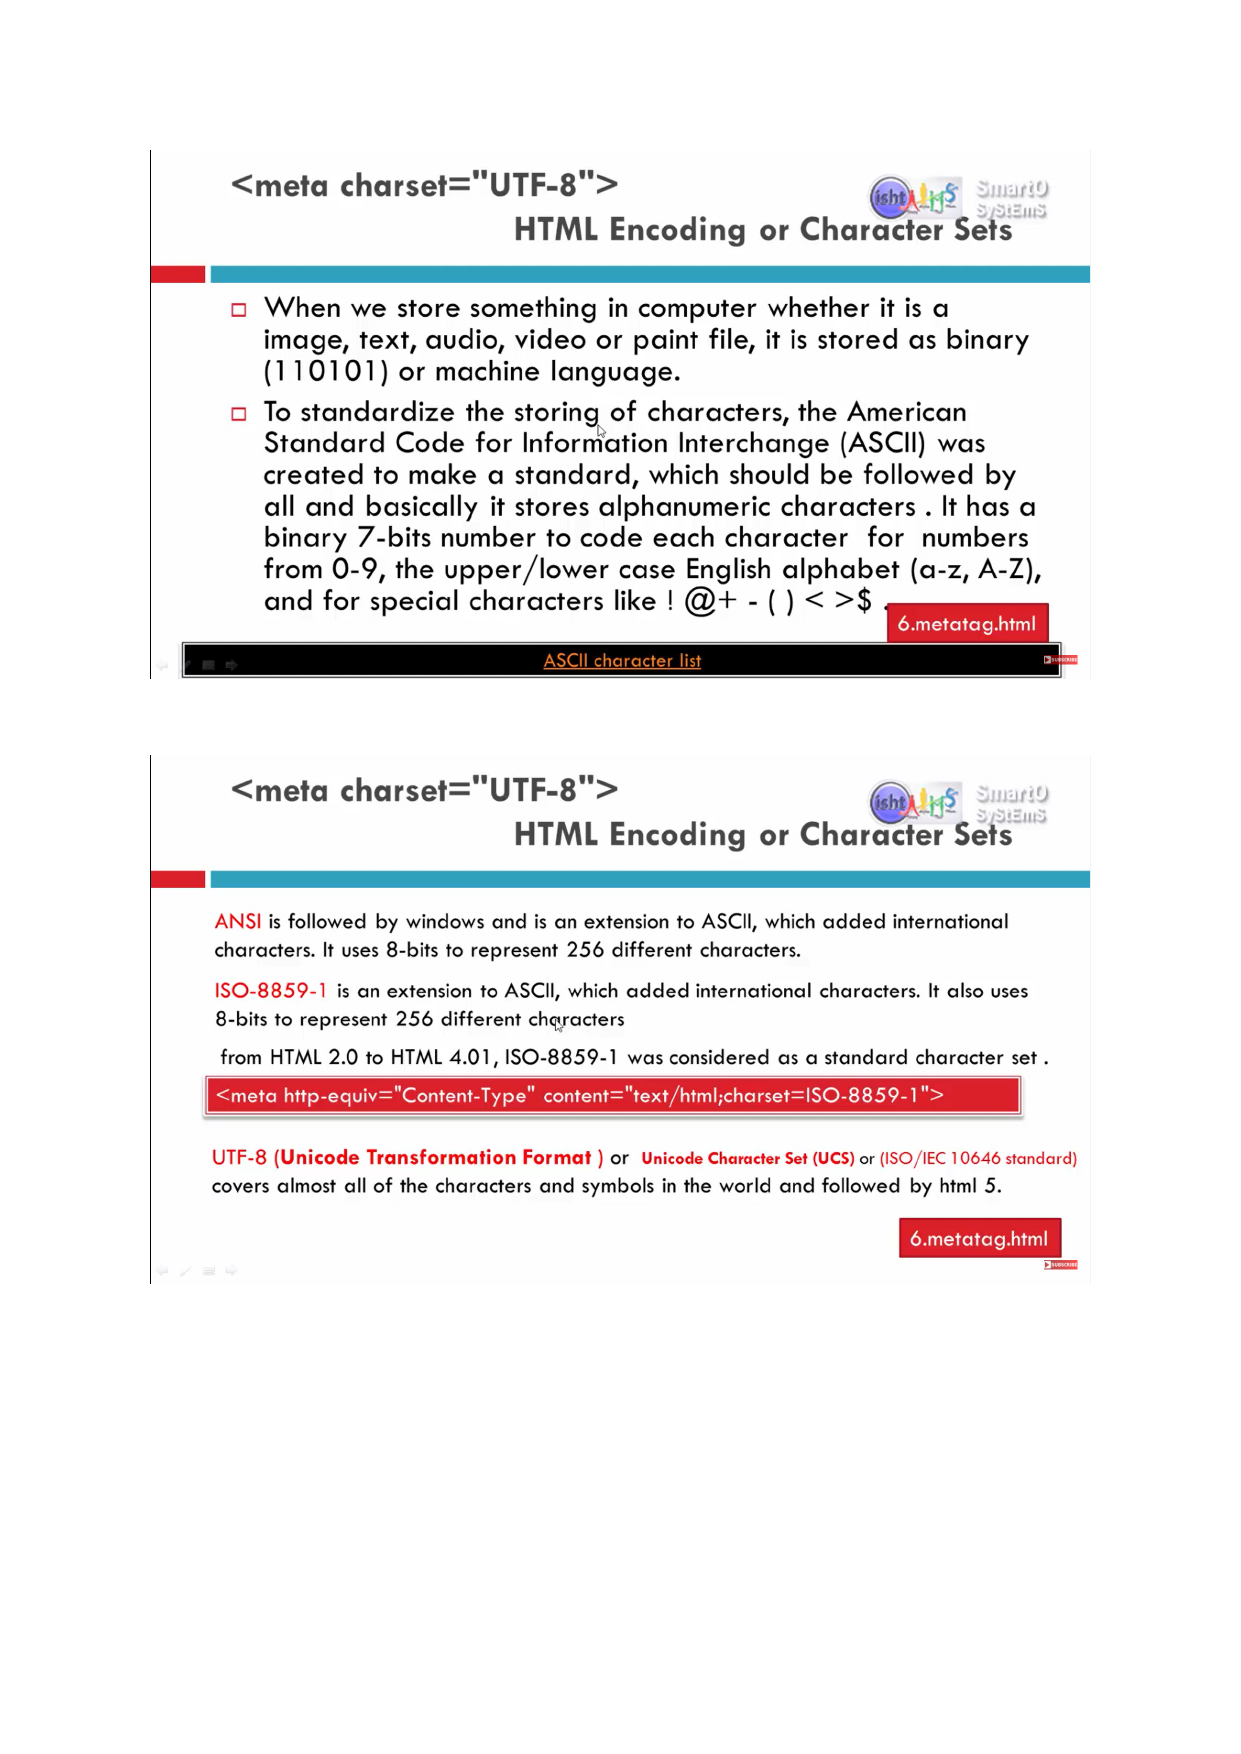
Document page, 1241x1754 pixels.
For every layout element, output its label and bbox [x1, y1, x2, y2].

picture [150, 150, 1091, 679]
picture [150, 755, 1091, 1284]
